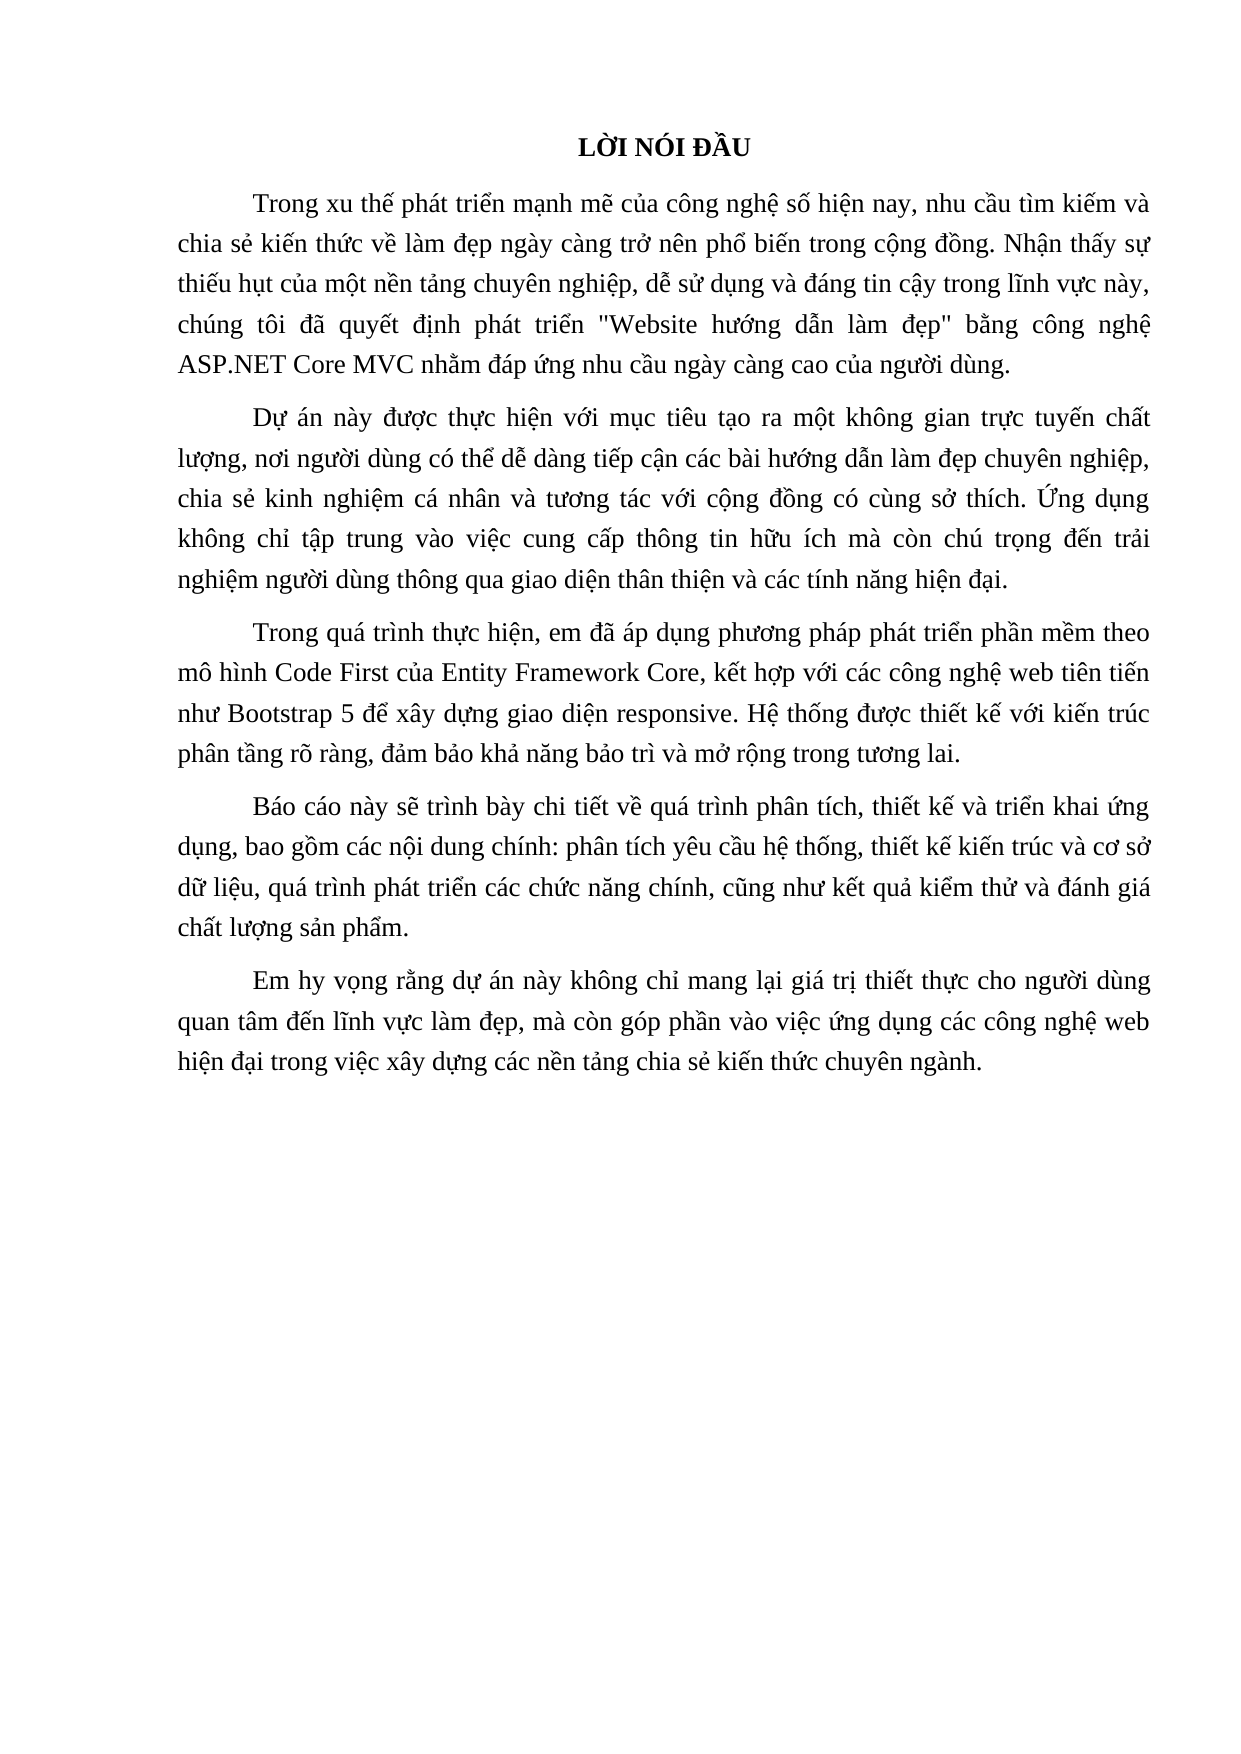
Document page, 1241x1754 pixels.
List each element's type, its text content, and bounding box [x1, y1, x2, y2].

text LỜI NÓI ĐẦU [177, 131, 1152, 162]
text Báo cáo này sẽ trình bày chi tiết về quá trình phân tích, thiết kế và triển khai ứng dụng, bao gồm các nội dung chính: phân tích yêu cầu hệ thống, thiết kế kiến trúc và cơ sở dữ liệu, quá trình phát triển các chức năng chính, cũng như kết quả kiểm thử và đánh giá chất lượng sản phẩm. [177, 790, 1152, 942]
text Dự án này được thực hiện với mục tiêu tạo ra một không gian trực tuyến chất lượng, nơi người dùng có thể dễ dàng tiếp cận các bài hướng dẫn làm đẹp chuyên nghiệp, chia sẻ kinh nghiệm cá nhân và tương tác với cộng đồng có cùng sở thích. Ứng dụng không chỉ tập trung vào việc cung cấp thông tin hữu ích mà còn chú trọng đến trải nghiệm người dùng thông qua giao diện thân thiện và các tính năng hiện đại. [177, 401, 1152, 594]
text Em hy vọng rằng dự án này không chỉ mang lại giá trị thiết thực cho người dùng quan tâm đến lĩnh vực làm đẹp, mà còn góp phần vào việc ứng dụng các công nghệ web hiện đại trong việc xây dựng các nền tảng chia sẻ kiến thức chuyên ngành. [177, 964, 1152, 1076]
text Trong quá trình thực hiện, em đã áp dụng phương pháp phát triển phần mềm theo mô hình Code First của Entity Framework Core, kết hợp với các công nghệ web tiên tiến như Bootstrap 5 để xây dựng giao diện responsive. Hệ thống được thiết kế với kiến trúc phân tầng rõ ràng, đảm bảo khả năng bảo trì và mở rộng trong tương lai. [177, 616, 1152, 768]
text Trong xu thế phát triển mạnh mẽ của công nghệ số hiện nay, nhu cầu tìm kiếm và chia sẻ kiến thức về làm đẹp ngày càng trở nên phổ biến trong cộng đồng. Nhận thấy sự thiếu hụt của một nền tảng chuyên nghiệp, dễ sử dụng và đáng tin cậy trong lĩnh vực này, chúng tôi đã quyết định phát triển "Website hướng dẫn làm đẹp" bằng công nghệ ASP.NET Core MVC nhằm đáp ứng nhu cầu ngày càng cao của người dùng. [177, 187, 1152, 379]
